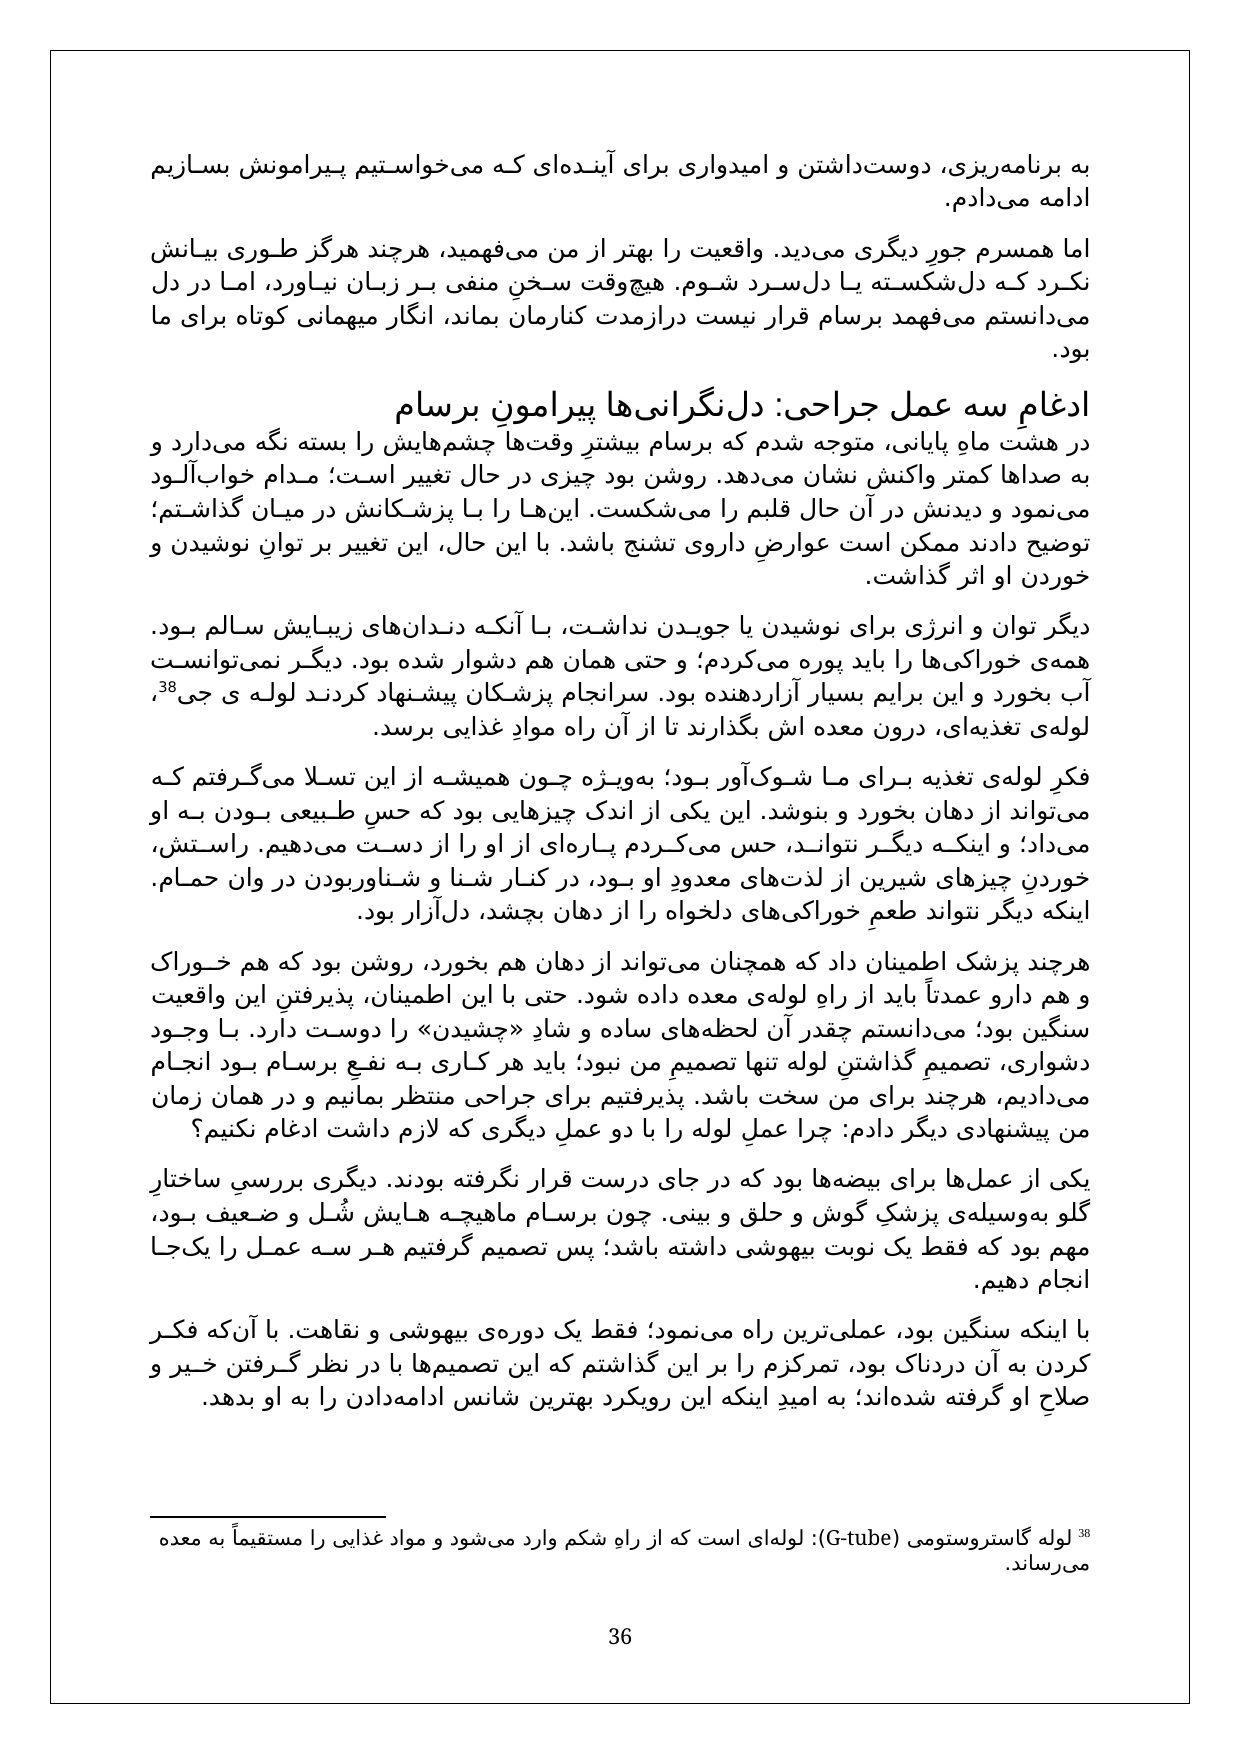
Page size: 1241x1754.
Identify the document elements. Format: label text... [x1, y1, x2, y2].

text اما همسرم جورِ دیگری می‌دید. واقعیت را بهتر از من می‌فهمید، هرچند هرگز طوری بیانش نکرد که دل‌شکسته یا دل‌سرد شوم. هیچ‌وقت سخنِ منفی بر زبان نیاورد، اما در دل می‌دانستم می‌فهمد برسام قرار نیست درازمدت کنارمان بماند، انگار میهمانی کوتاه برای ما بود. [150, 234, 1090, 363]
text در هشت ماهِ پایانی، متوجه شدم که برسام بیشترِ وقت‌ها چشم‌هایش را بسته نگه می‌دارد و به صداها کمتر واکنش نشان می‌دهد. روشن بود چیزی در حال تغییر است؛ مدام خواب‌آلود می‌نمود و دیدنش در آن حال قلبم را می‌شکست. این‌ها را با پزشکانش در میان گذاشتم؛ توضیح دادند ممکن است عوارضِ داروی تشنج باشد. با این حال، این تغییر بر توانِ نوشیدن و خوردن او اثر گذاشت. [150, 427, 1090, 591]
text فکرِ لوله‌ی تغذیه برای ما شوک‌آور بود؛ به‌ویژه چون همیشه از این تسلا می‌گرفتم که می‌تواند از دهان بخورد و بنوشد. این یکی از اندک چیزهایی بود که حسِ طبیعی بودن به او می‌داد؛ و اینکه دیگر نتواند، حس می‌کردم پاره‌ای از او را از دست می‌دهیم. راستش، خوردنِ چیزهای شیرین از لذت‌های معدودِ او بود، در کنار شنا و شناوربودن در وان حمام. اینکه دیگر نتواند طعمِ خوراکی‌های دلخواه را از دهان بچشد، دل‌آزار بود. [150, 762, 1090, 926]
subtitle ادغامِ سه عمل جراحی: دل‌نگرانی‌ها پیرامونِ برسام [150, 384, 1090, 423]
text با اینکه سنگین بود، عملی‌ترین راه می‌نمود؛ فقط یک دوره‌ی بیهوشی و نقاهت. با آن‌که فکر کردن به آن دردناک بود، تمرکزم را بر این گذاشتم که این تصمیم‌ها با در نظر گرفتن خیر و صلاحِ او گرفته شده‌اند؛ به امیدِ اینکه این رویکرد بهترین شانس ادامه‌دادن را به او بدهد. [150, 1316, 1090, 1412]
text هرچند پزشک اطمینان داد که همچنان می‌تواند از دهان هم بخورد، روشن بود که هم خوراک و هم دارو عمدتاً باید از راهِ لوله‌ی معده داده شود. حتی با این اطمینان، پذیرفتنِ این واقعیت سنگین بود؛ می‌دانستم چقدر آن لحظه‌های ساده و شادِ «چشیدن» را دوست دارد. با وجود دشواری، تصمیمِ گذاشتنِ لوله تنها تصمیمِ من نبود؛ باید هر کاری به نفعِ برسام بود انجام می‌دادیم، هرچند برای من سخت باشد. پذیرفتیم برای جراحی منتظر بمانیم و در همان زمان من پیشنهادی دیگر دادم: چرا عملِ لوله را با دو عملِ دیگری که لازم داشت ادغام نکنیم؟ [150, 947, 1090, 1144]
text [150, 150, 1090, 213]
text دیگر توان و انرژی برای نوشیدن یا جویدن نداشت، با آنکه دندان‌های زیبایش سالم بود. همه‌ی خوراکی‌ها را باید پوره می‌کردم؛ و حتی همان هم دشوار شده بود. دیگر نمی‌توانست آب بخورد و این برایم بسیار آزاردهنده بود. سرانجام پزشکان پیشنهاد کردند لوله ی جی، لوله‌ی تغذیه‌ای، درون معده اش بگذارند تا از آن راه موادِ غذایی برسد. [150, 612, 1090, 741]
text یکی از عمل‌ها برای بیضه‌ها بود که در جای درست قرار نگرفته بودند. دیگری بررسیِ ساختارِ گلو به‌وسیله‌ی پزشکِ گوش و حلق و بینی. چون برسام ‌ماهیچه هایش شُل و ضعیف بود، مهم بود که فقط یک نوبت بیهوشی داشته باشد؛ پس تصمیم گرفتیم هر سه عمل را یک‌جا انجام دهیم. [150, 1165, 1090, 1294]
